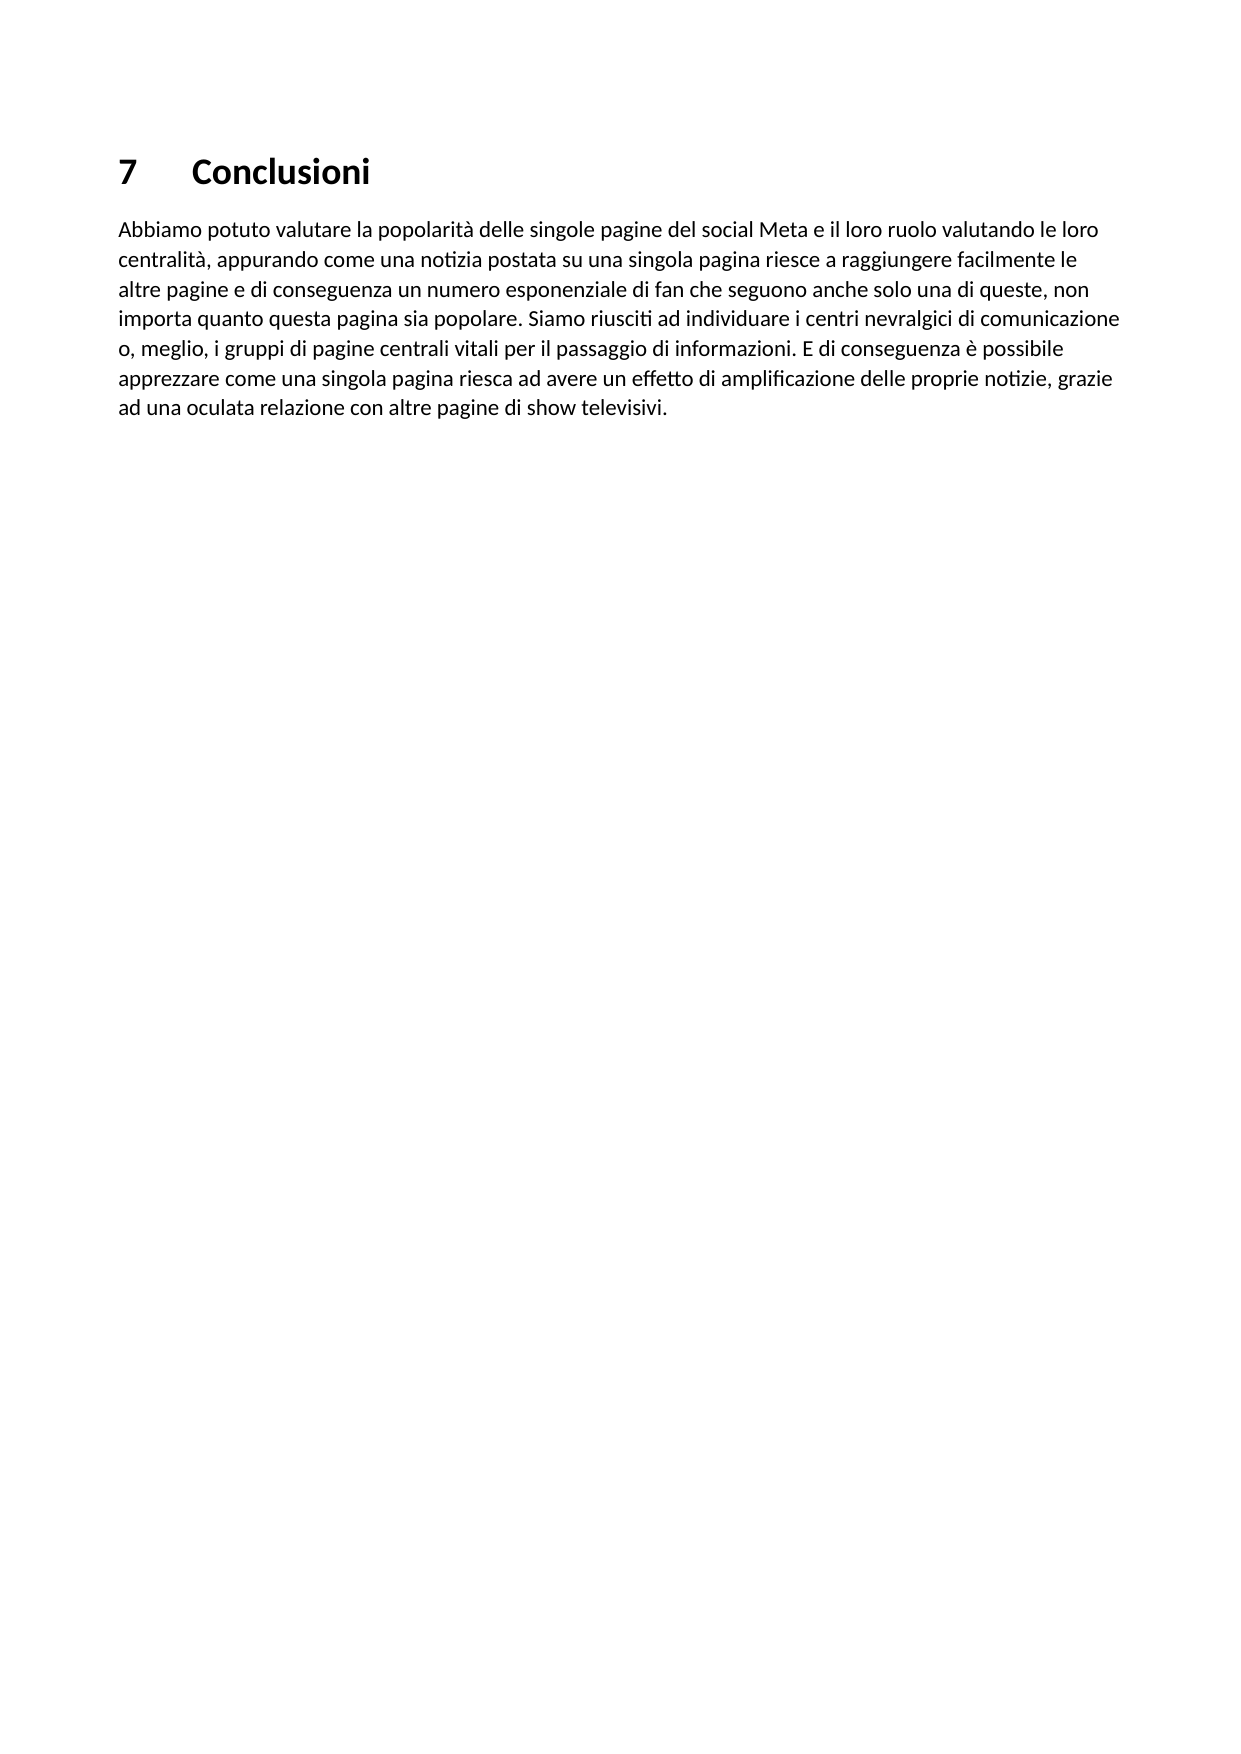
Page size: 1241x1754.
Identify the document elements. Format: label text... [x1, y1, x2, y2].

text Abbiamo potuto valutare la popolarità delle singole pagine del social Meta e il loro ruolo valutando le loro centralità, appurando come una notizia postata su una singola pagina riesce a raggiungere facilmente le altre pagine e di conseguenza un numero esponenziale di fan che seguono anche solo una di queste, non importa quanto questa pagina sia popolare. Siamo riusciti ad individuare i centri nevralgici di comunicazione o, meglio, i gruppi di pagine centrali vitali per il passaggio di informazioni. E di conseguenza è possibile apprezzare come una singola pagina riesca ad avere un effetto di amplificazione delle proprie notizie, grazie ad una oculata relazione con altre pagine di show televisivi. [118, 214, 1122, 422]
text 7 Conclusioni [118, 148, 1122, 193]
